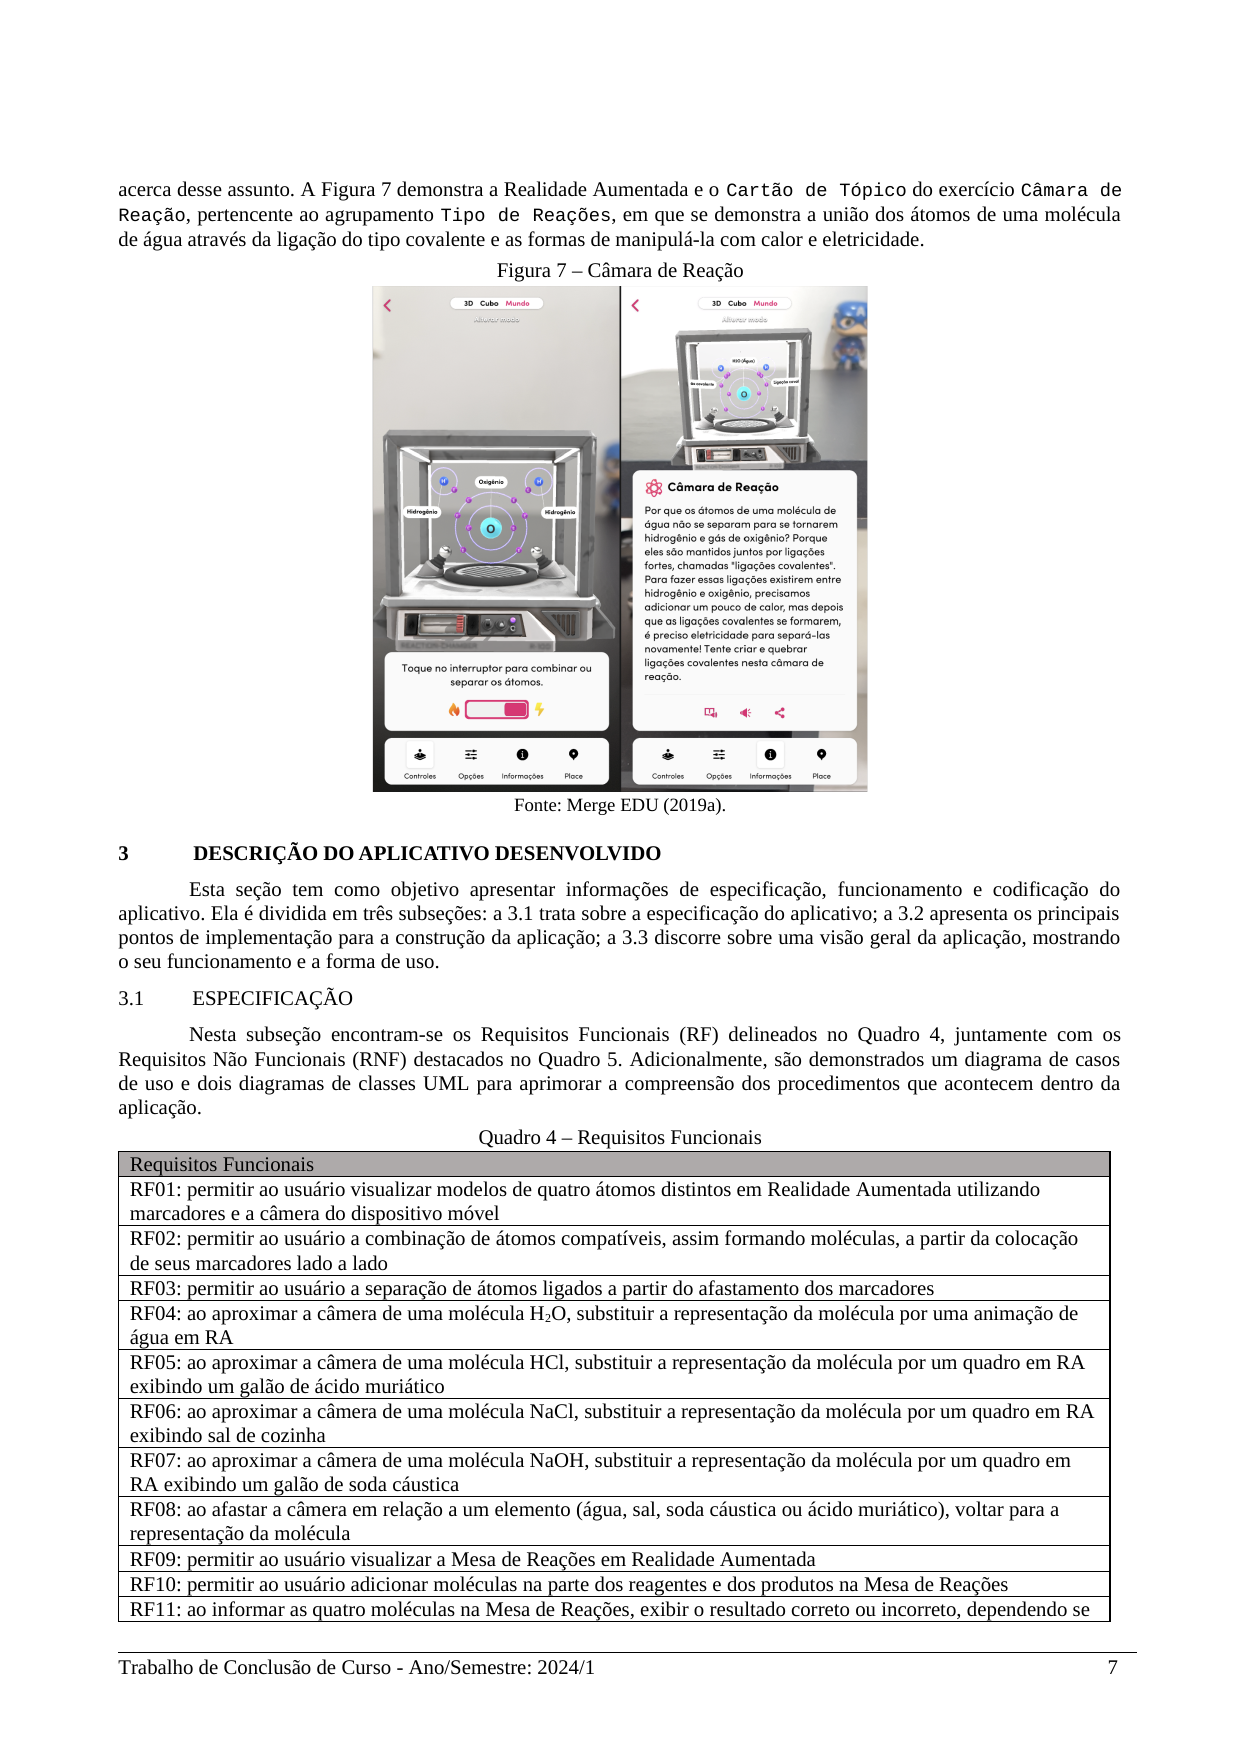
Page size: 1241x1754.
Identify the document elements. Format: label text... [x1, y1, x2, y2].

table_cell RF04: ao aproximar a câmera de uma molécula H2O, substituir a representação da molécula por uma animação de água em RA [119, 1301, 1109, 1349]
table_header Requisitos Funcionais [119, 1152, 1109, 1176]
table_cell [119, 1597, 1109, 1621]
text Quadro 4 – Requisitos Funcionais [118, 1125, 1122, 1149]
picture [372, 286, 868, 792]
table_cell RF01: permitir ao usuário visualizar modelos de quatro átomos distintos em Realidade Aumentada utilizando marcadores e a câmera do dispositivo móvel [119, 1177, 1109, 1225]
table_cell RF05: ao aproximar a câmera de uma molécula HCl, substituir a representação da molécula por um quadro em RA exibindo um galão de ácido muriático [119, 1350, 1109, 1398]
text Nesta subseção encontram-se os Requisitos Funcionais (RF) delineados no Quadro 4, juntamente com os Requisitos Não Funcionais (RNF) destacados no Quadro 5. Adicionalmente, são demonstrados um diagrama de casos de uso e dois diagramas de classes UML para aprimorar a compreensão dos procedimentos que acontecem dentro da aplicação. [118, 1022, 1122, 1119]
table_cell RF08: ao afastar a câmera em relação a um elemento (água, sal, soda cáustica ou ácido muriático), voltar para a representação da molécula [119, 1497, 1109, 1545]
table_cell RF07: ao aproximar a câmera de uma molécula NaOH, substituir a representação da molécula por um quadro em RA exibindo um galão de soda cáustica [119, 1448, 1109, 1496]
text Fonte: Merge EDU (2019a). [118, 794, 1122, 816]
table_cell RF09: permitir ao usuário visualizar a Mesa de Reações em Realidade Aumentada [119, 1546, 1109, 1571]
subtitle DESCRIÇÃO DO APLICATIVO DESENVOLVIDO [118, 841, 1122, 864]
table_cell RF06: ao aproximar a câmera de uma molécula NaCl, substituir a representação da molécula por um quadro em RA exibindo sal de cozinha [119, 1399, 1109, 1447]
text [118, 177, 1122, 251]
subtitle ESPECIFICAÇÃO [118, 986, 1122, 1010]
text Figura 7 – Câmara de Reação [118, 258, 1122, 282]
table_cell RF02: permitir ao usuário a combinação de átomos compatíveis, assim formando moléculas, a partir da colocação de seus marcadores lado a lado [119, 1226, 1109, 1274]
text Esta seção tem como objetivo apresentar informações de especificação, funcionamento e codificação do aplicativo. Ela é dividida em três subseções: a 3.1 trata sobre a especificação do aplicativo; a 3.2 apresenta os principais pontos de implementação para a construção da aplicação; a 3.3 discorre sobre uma visão geral da aplicação, mostrando o seu funcionamento e a forma de uso. [118, 877, 1122, 973]
table_cell RF03: permitir ao usuário a separação de átomos ligados a partir do afastamento dos marcadores [119, 1276, 1109, 1299]
table_cell RF10: permitir ao usuário adicionar moléculas na parte dos reagentes e dos produtos na Mesa de Reações [119, 1572, 1109, 1596]
